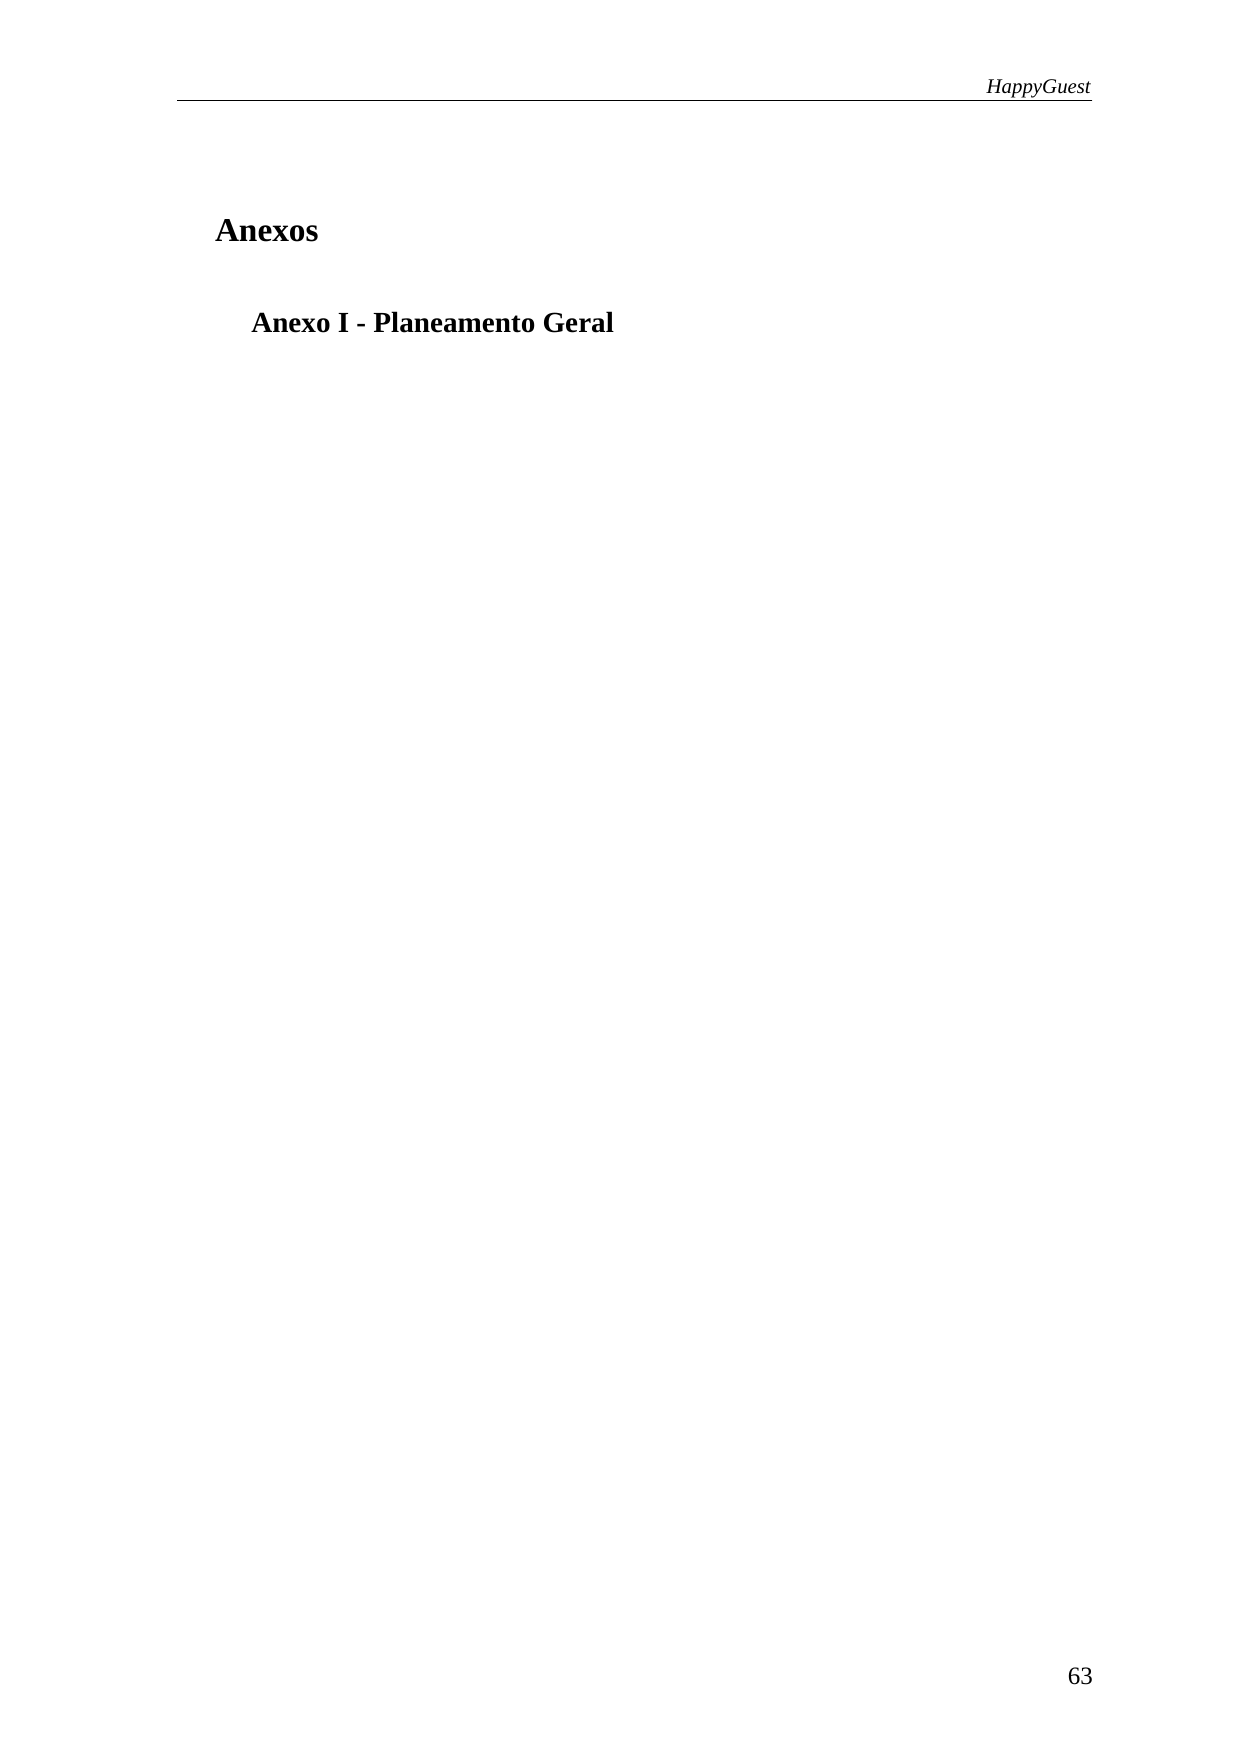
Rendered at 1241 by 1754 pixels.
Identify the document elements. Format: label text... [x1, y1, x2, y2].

subtitle Anexos [215, 210, 1092, 248]
subtitle Anexo I - Planeamento Geral [251, 305, 1092, 339]
